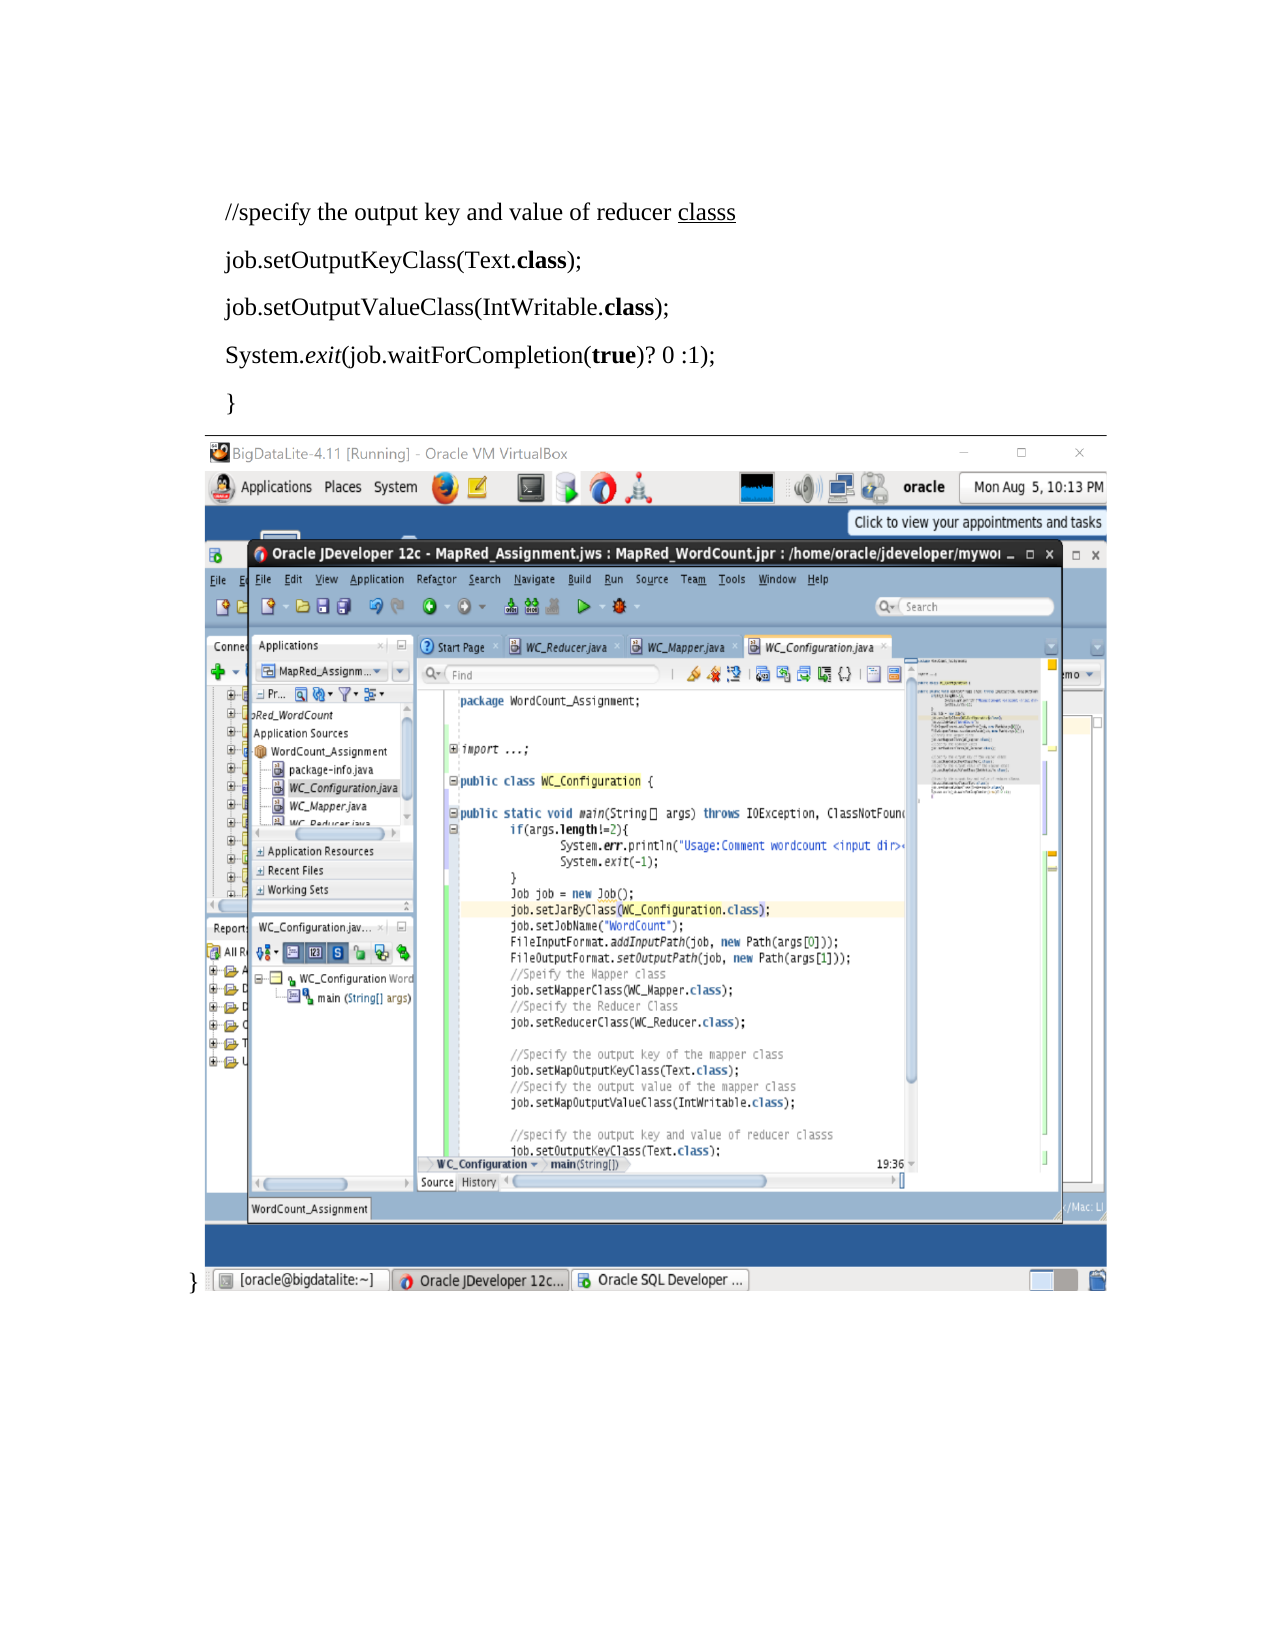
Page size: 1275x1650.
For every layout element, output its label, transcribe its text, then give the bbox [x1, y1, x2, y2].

picture [204, 435, 1107, 1291]
text } [187, 388, 1125, 417]
text //specify the output key and value of reducer classs [187, 197, 1125, 226]
text job.setOutputValueClass(IntWritable.class); [187, 292, 1125, 321]
text job.setOutputKeyClass(Text.class); [187, 245, 1125, 273]
text System.exit(job.waitForCompletion(true)? 0 :1); [187, 340, 1125, 369]
